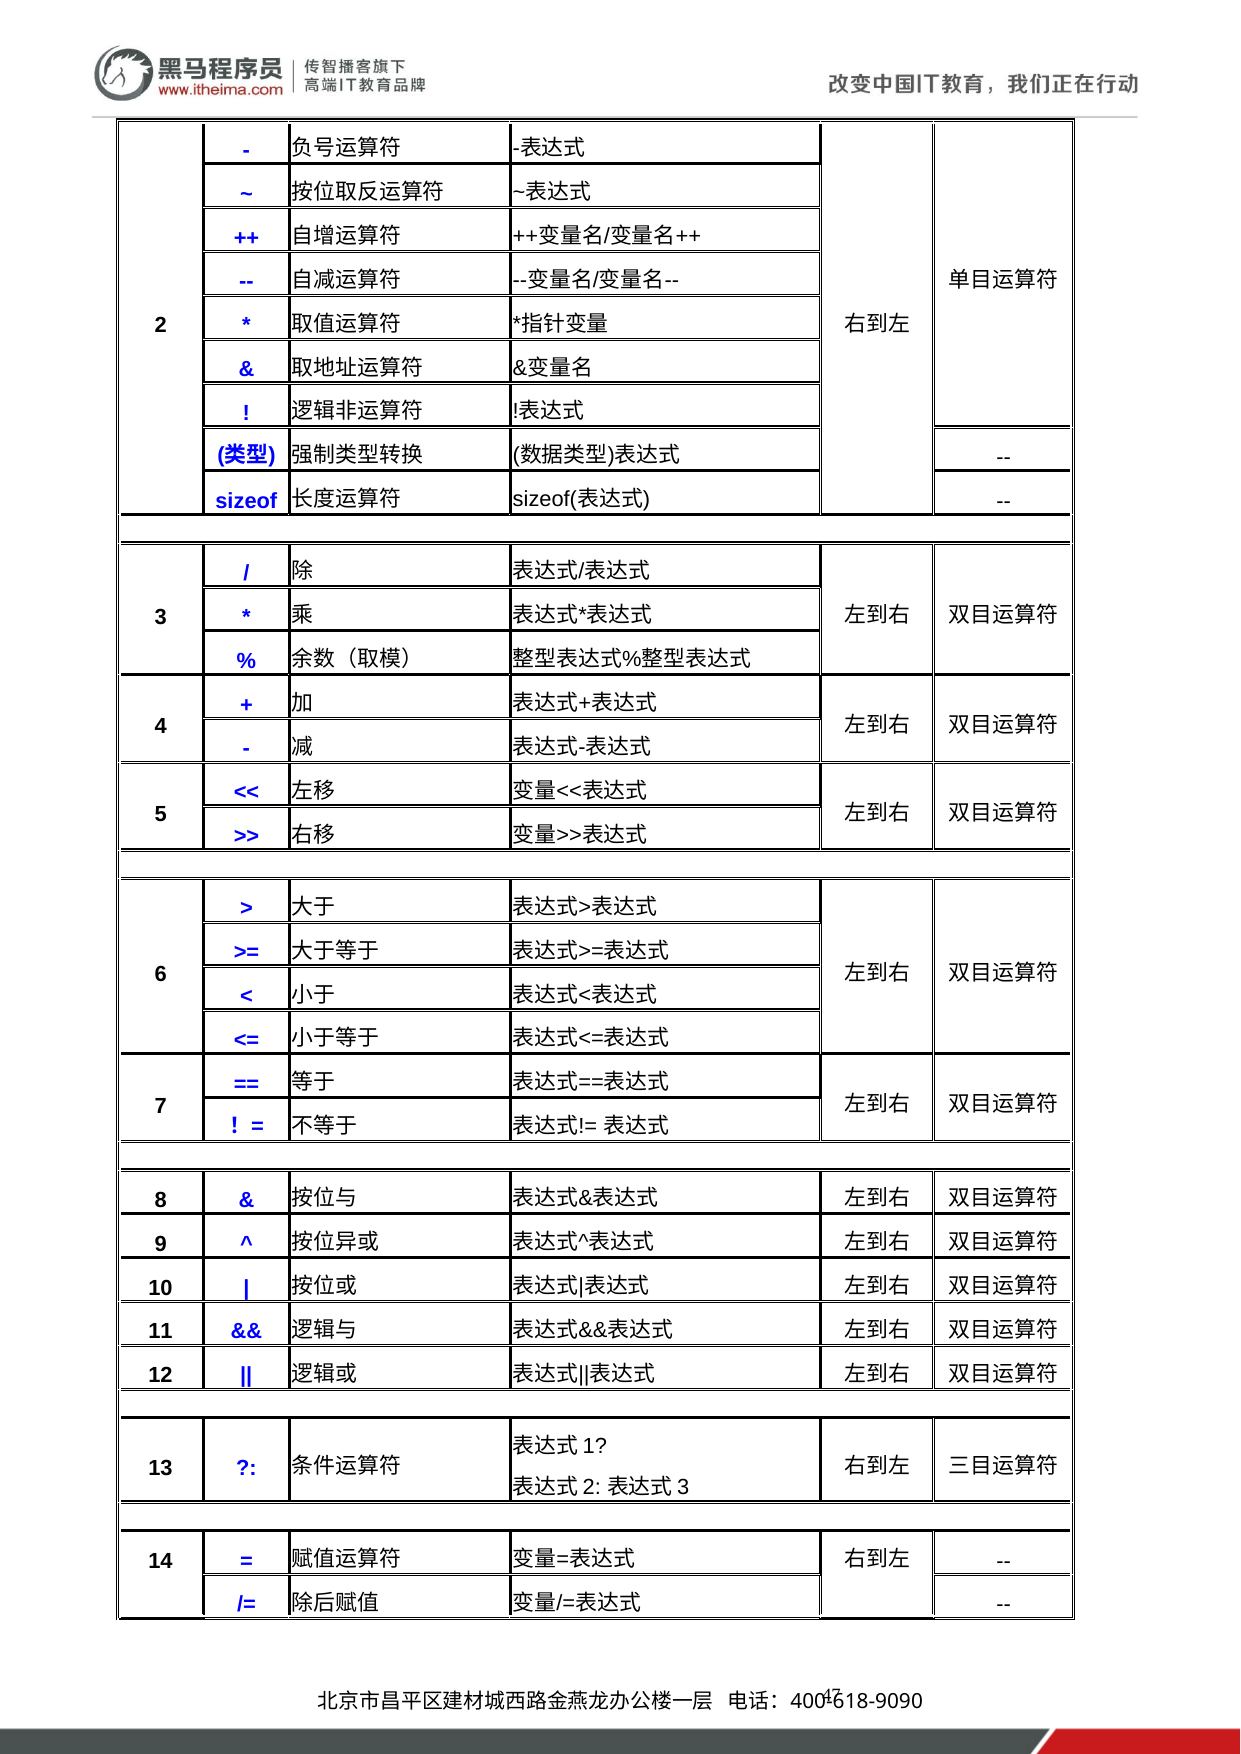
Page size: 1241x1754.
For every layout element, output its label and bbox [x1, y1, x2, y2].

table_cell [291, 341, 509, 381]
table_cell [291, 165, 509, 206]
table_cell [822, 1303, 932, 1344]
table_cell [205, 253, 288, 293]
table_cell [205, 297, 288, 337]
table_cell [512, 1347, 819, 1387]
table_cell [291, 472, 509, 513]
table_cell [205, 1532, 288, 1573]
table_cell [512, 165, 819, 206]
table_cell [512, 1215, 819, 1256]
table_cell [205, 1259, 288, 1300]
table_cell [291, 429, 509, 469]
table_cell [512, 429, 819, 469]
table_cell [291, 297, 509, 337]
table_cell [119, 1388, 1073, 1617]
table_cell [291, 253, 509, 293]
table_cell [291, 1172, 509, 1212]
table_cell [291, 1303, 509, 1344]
picture [0, 1669, 1241, 1754]
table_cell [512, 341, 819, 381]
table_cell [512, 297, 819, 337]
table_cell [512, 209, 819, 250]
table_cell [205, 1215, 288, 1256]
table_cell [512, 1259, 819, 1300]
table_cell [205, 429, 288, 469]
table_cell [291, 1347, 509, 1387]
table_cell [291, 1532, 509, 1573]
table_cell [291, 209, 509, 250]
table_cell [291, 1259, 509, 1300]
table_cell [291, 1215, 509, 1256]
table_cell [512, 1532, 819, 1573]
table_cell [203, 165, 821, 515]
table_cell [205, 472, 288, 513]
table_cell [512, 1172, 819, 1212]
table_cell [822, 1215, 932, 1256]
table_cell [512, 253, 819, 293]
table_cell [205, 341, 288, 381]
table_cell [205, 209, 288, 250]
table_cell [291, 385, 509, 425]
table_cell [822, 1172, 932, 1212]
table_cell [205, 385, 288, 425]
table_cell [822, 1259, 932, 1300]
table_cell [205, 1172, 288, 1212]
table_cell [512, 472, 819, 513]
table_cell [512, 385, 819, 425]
picture [0, 0, 1241, 125]
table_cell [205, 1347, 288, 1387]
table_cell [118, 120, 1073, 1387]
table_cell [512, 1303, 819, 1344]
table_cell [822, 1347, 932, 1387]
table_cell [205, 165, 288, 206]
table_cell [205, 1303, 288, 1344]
